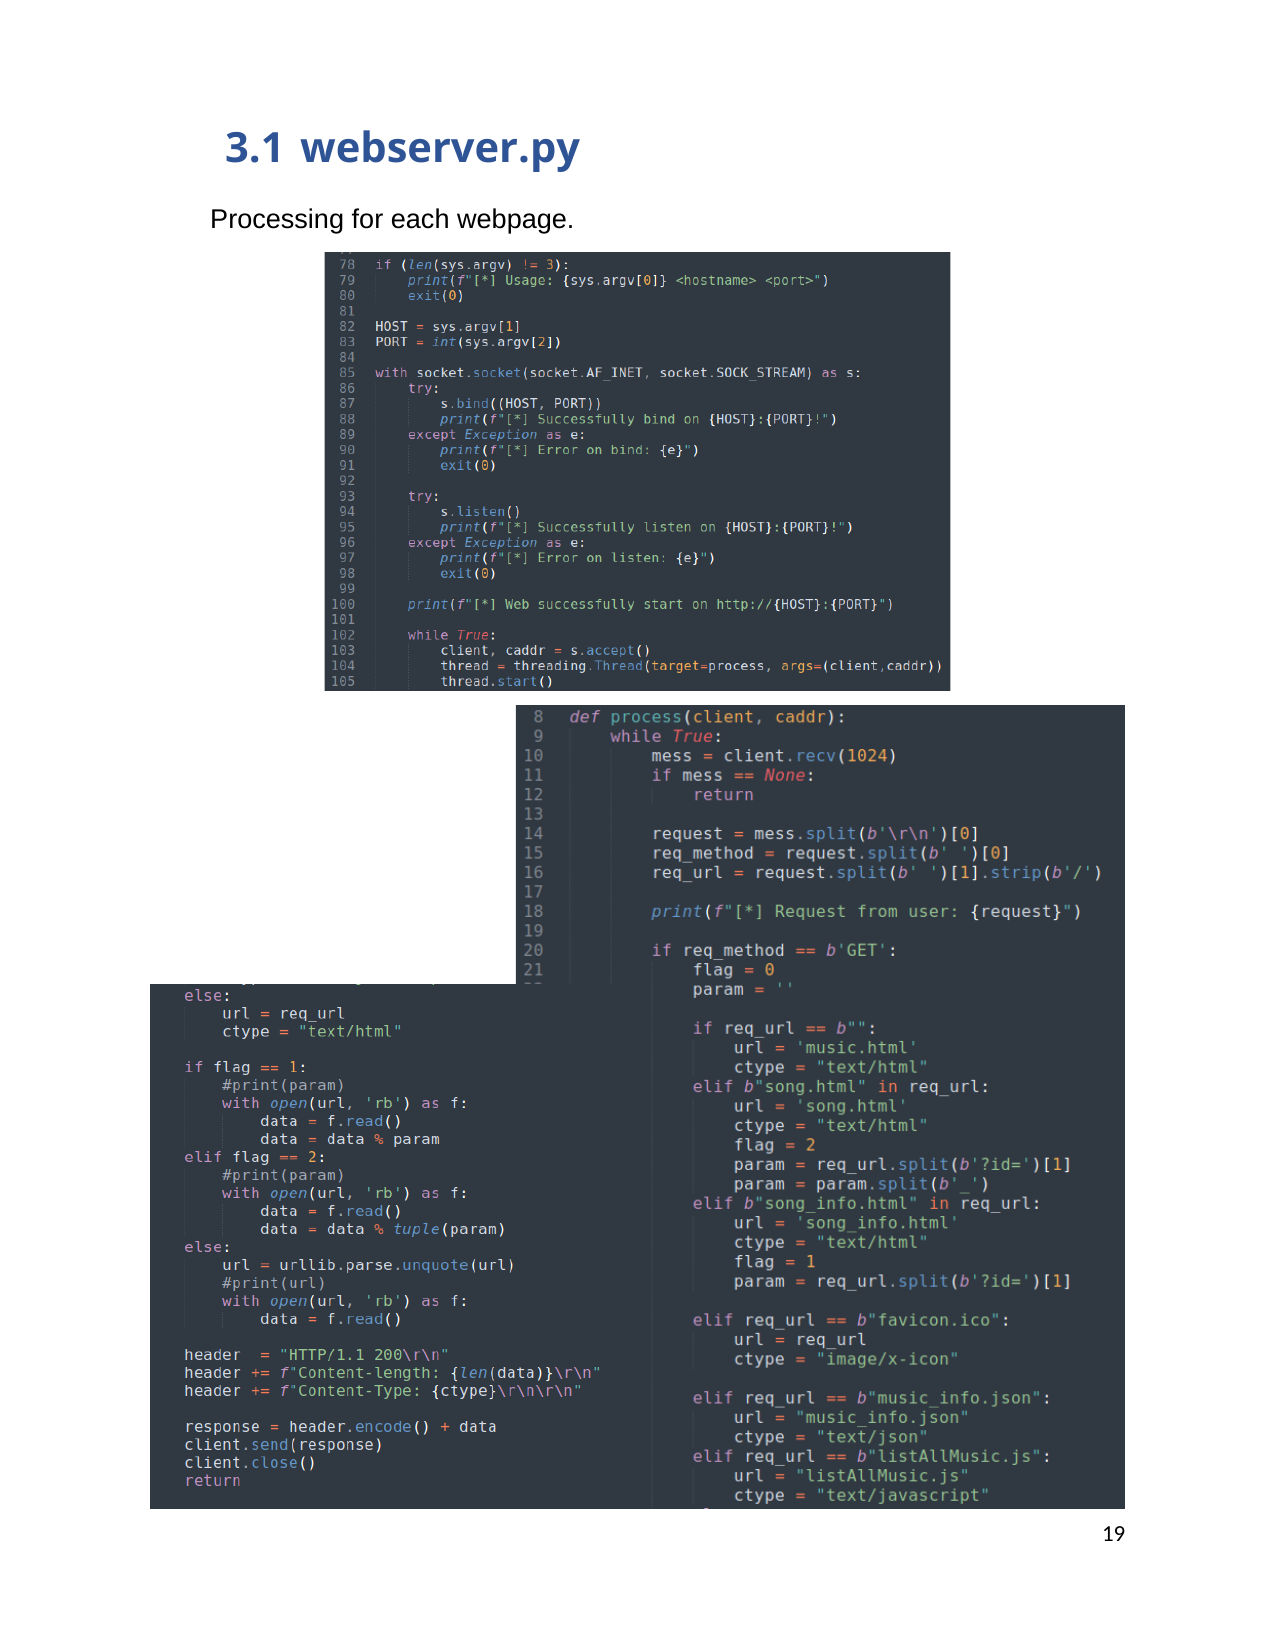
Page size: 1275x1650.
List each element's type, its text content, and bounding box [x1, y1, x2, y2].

picture [150, 705, 1125, 1509]
text Processing for each webpage. [210, 203, 1125, 234]
picture [324, 252, 951, 691]
subtitle webserver.py [225, 118, 1125, 175]
